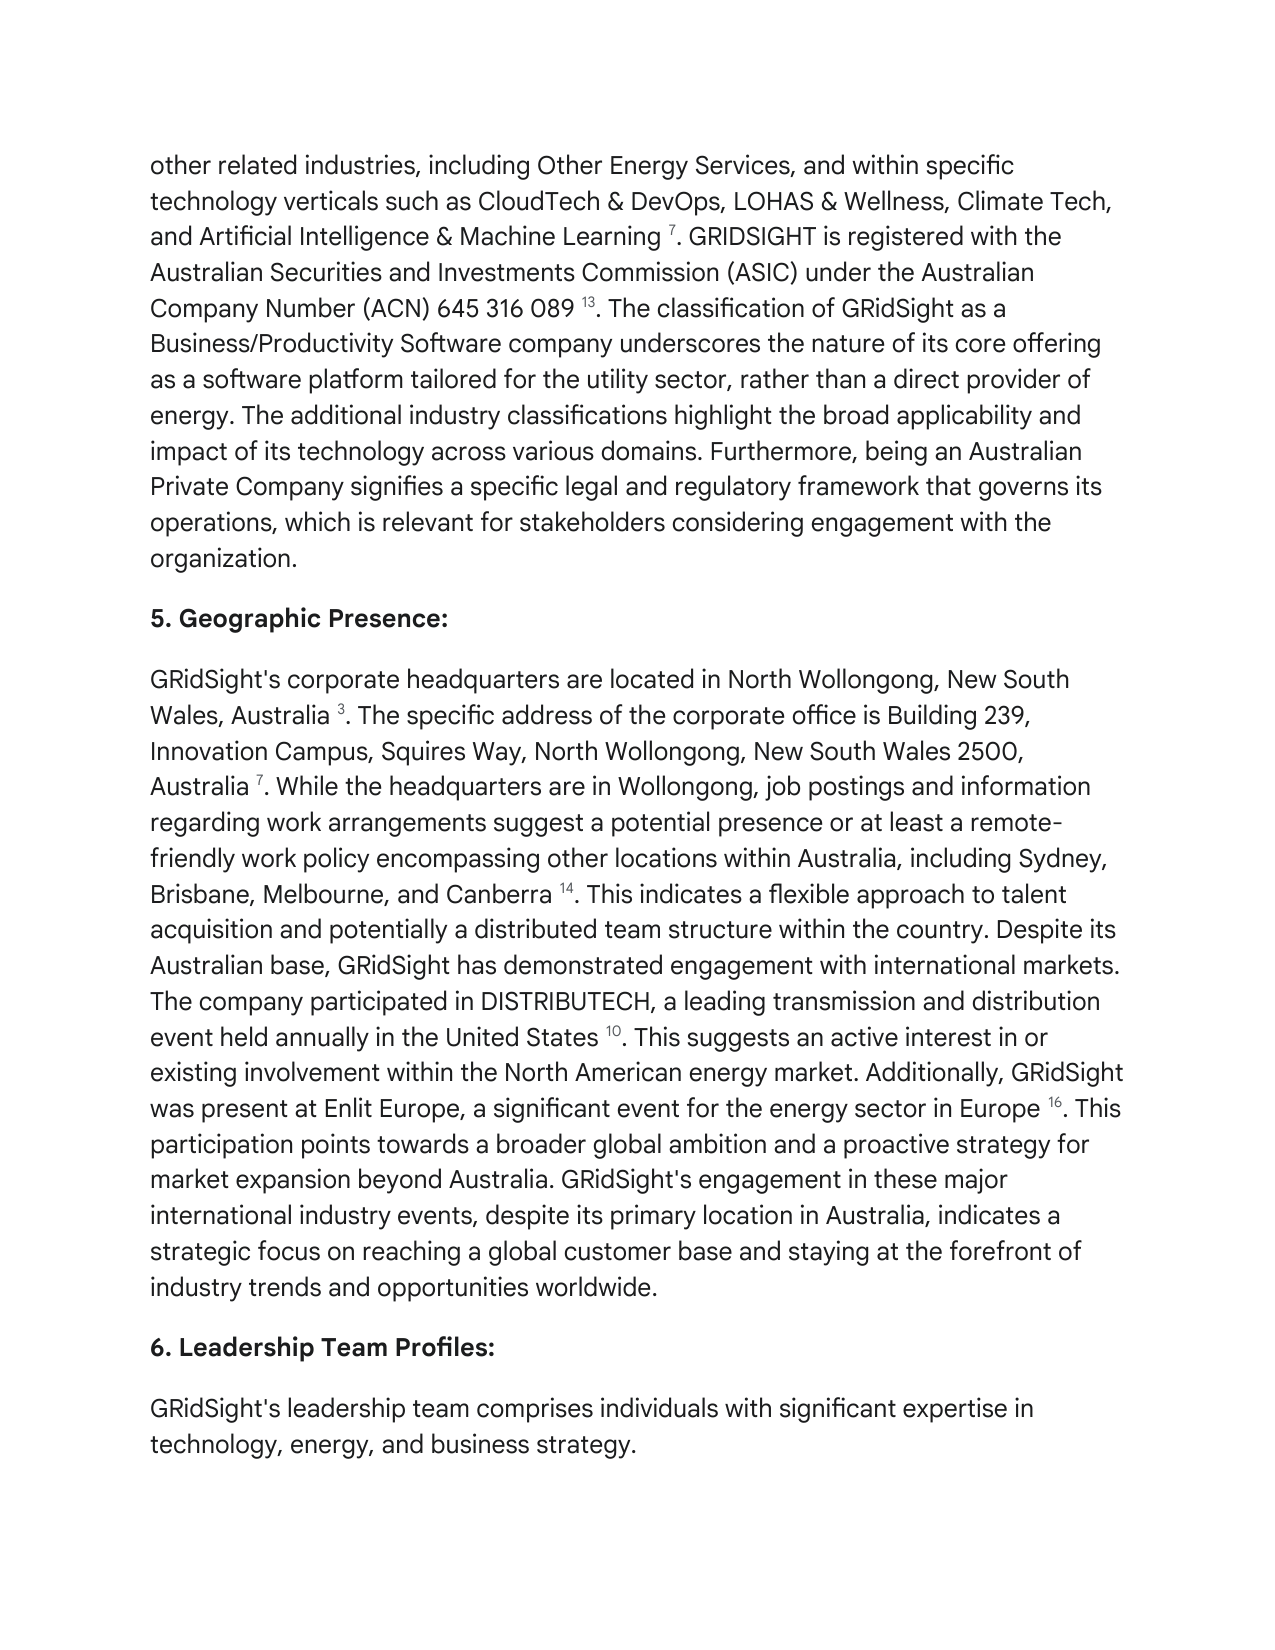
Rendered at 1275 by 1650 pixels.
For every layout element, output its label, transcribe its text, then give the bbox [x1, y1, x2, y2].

text GRidSight's corporate headquarters are located in North Wollongong, New South Wales, Australia 3. The specific address of the corporate office is Building 239, Innovation Campus, Squires Way, North Wollongong, New South Wales 2500, Australia 7. While the headquarters are in Wollongong, job postings and information regarding work arrangements suggest a potential presence or at least a remote-friendly work policy encompassing other locations within Australia, including Sydney, Brisbane, Melbourne, and Canberra 14. This indicates a flexible approach to talent acquisition and potentially a distributed team structure within the country. Despite its Australian base, GRidSight has demonstrated engagement with international markets. The company participated in DISTRIBUTECH, a leading transmission and distribution event held annually in the United States 10. This suggests an active interest in or existing involvement within the North American energy market. Additionally, GRidSight was present at Enlit Europe, a significant event for the energy sector in Europe 16. This participation points towards a broader global ambition and a proactive strategy for market expansion beyond Australia. GRidSight's engagement in these major international industry events, despite its primary location in Australia, indicates a strategic focus on reaching a global customer base and staying at the forefront of industry trends and opportunities worldwide. [150, 664, 1125, 1303]
text 6. Leadership Team Profiles: [150, 1333, 1125, 1364]
text GRidSight's leadership team comprises individuals with significant expertise in technology, energy, and business strategy. [150, 1393, 1125, 1460]
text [150, 150, 1125, 574]
text 5. Geographic Presence: [150, 604, 1125, 635]
